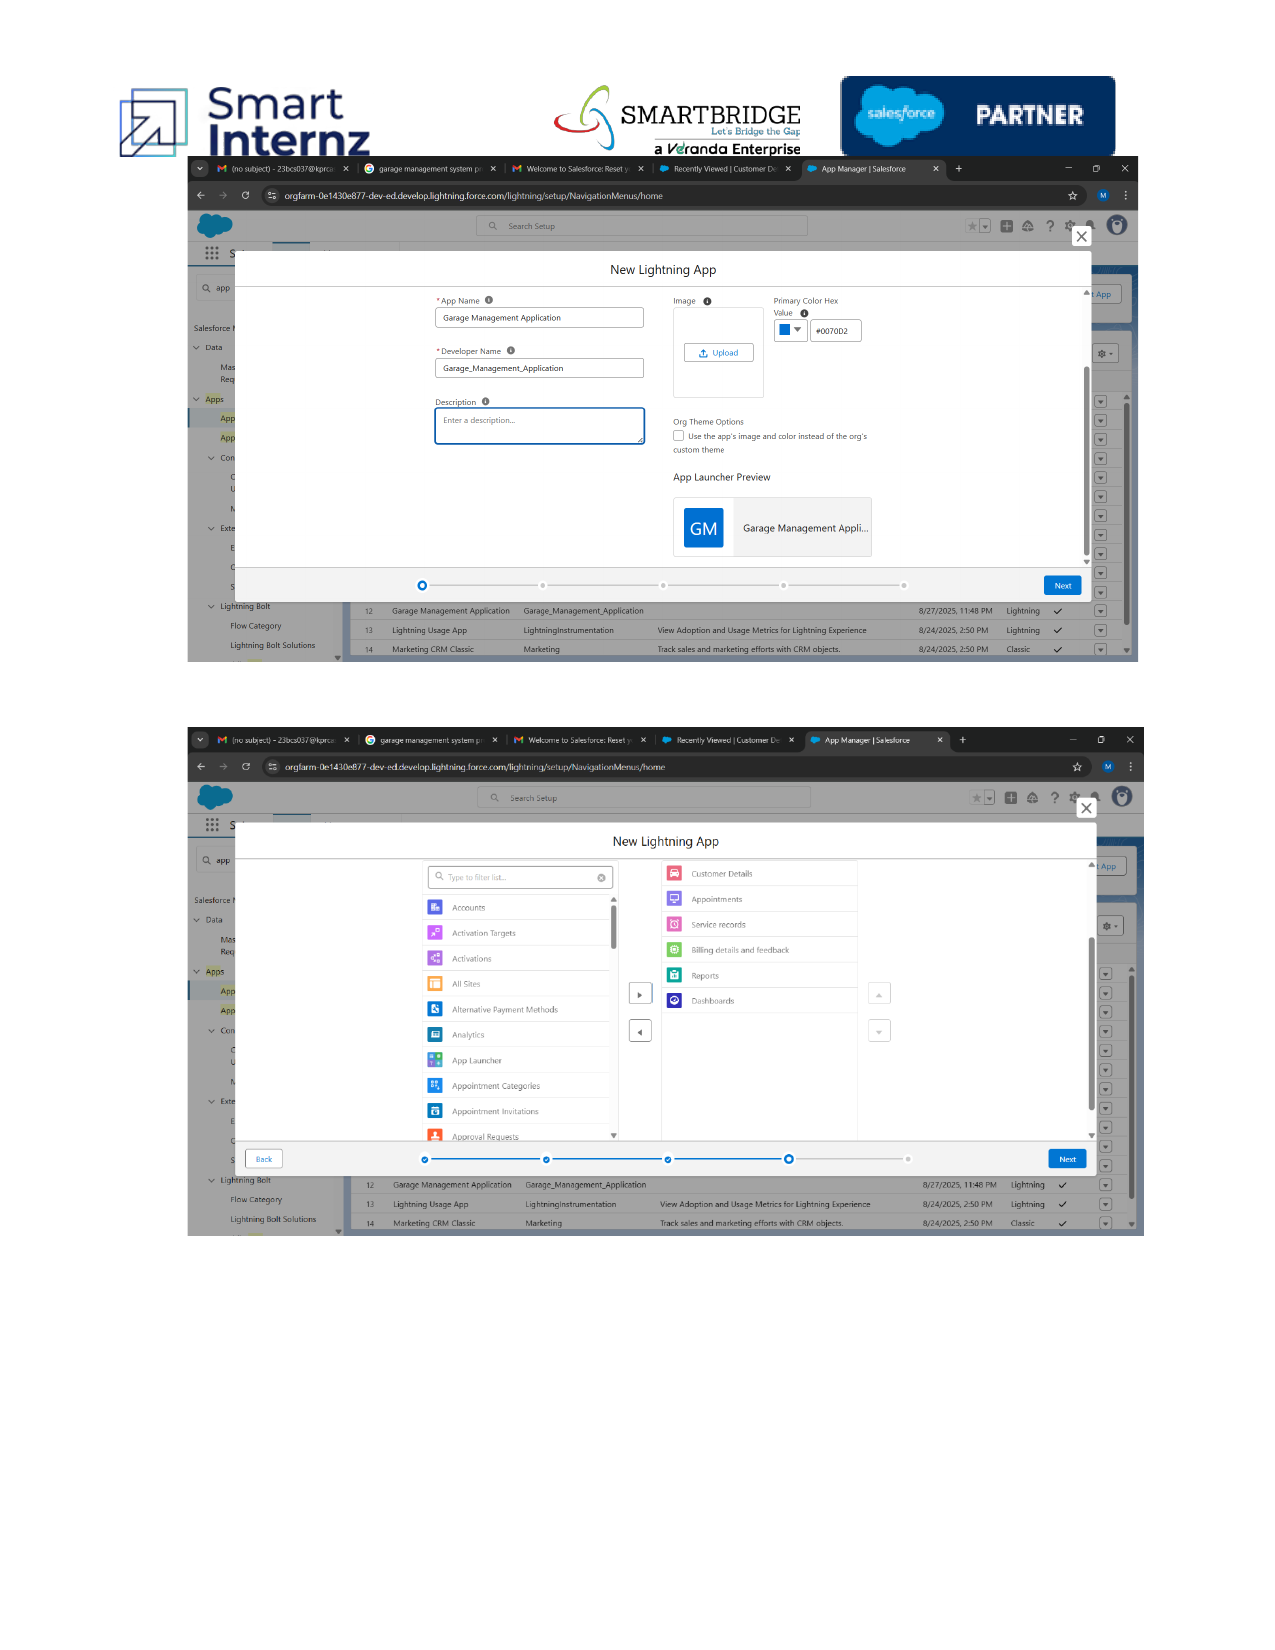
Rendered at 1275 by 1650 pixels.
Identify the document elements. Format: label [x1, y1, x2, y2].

picture [112, 76, 1139, 662]
picture [187, 727, 1144, 1236]
